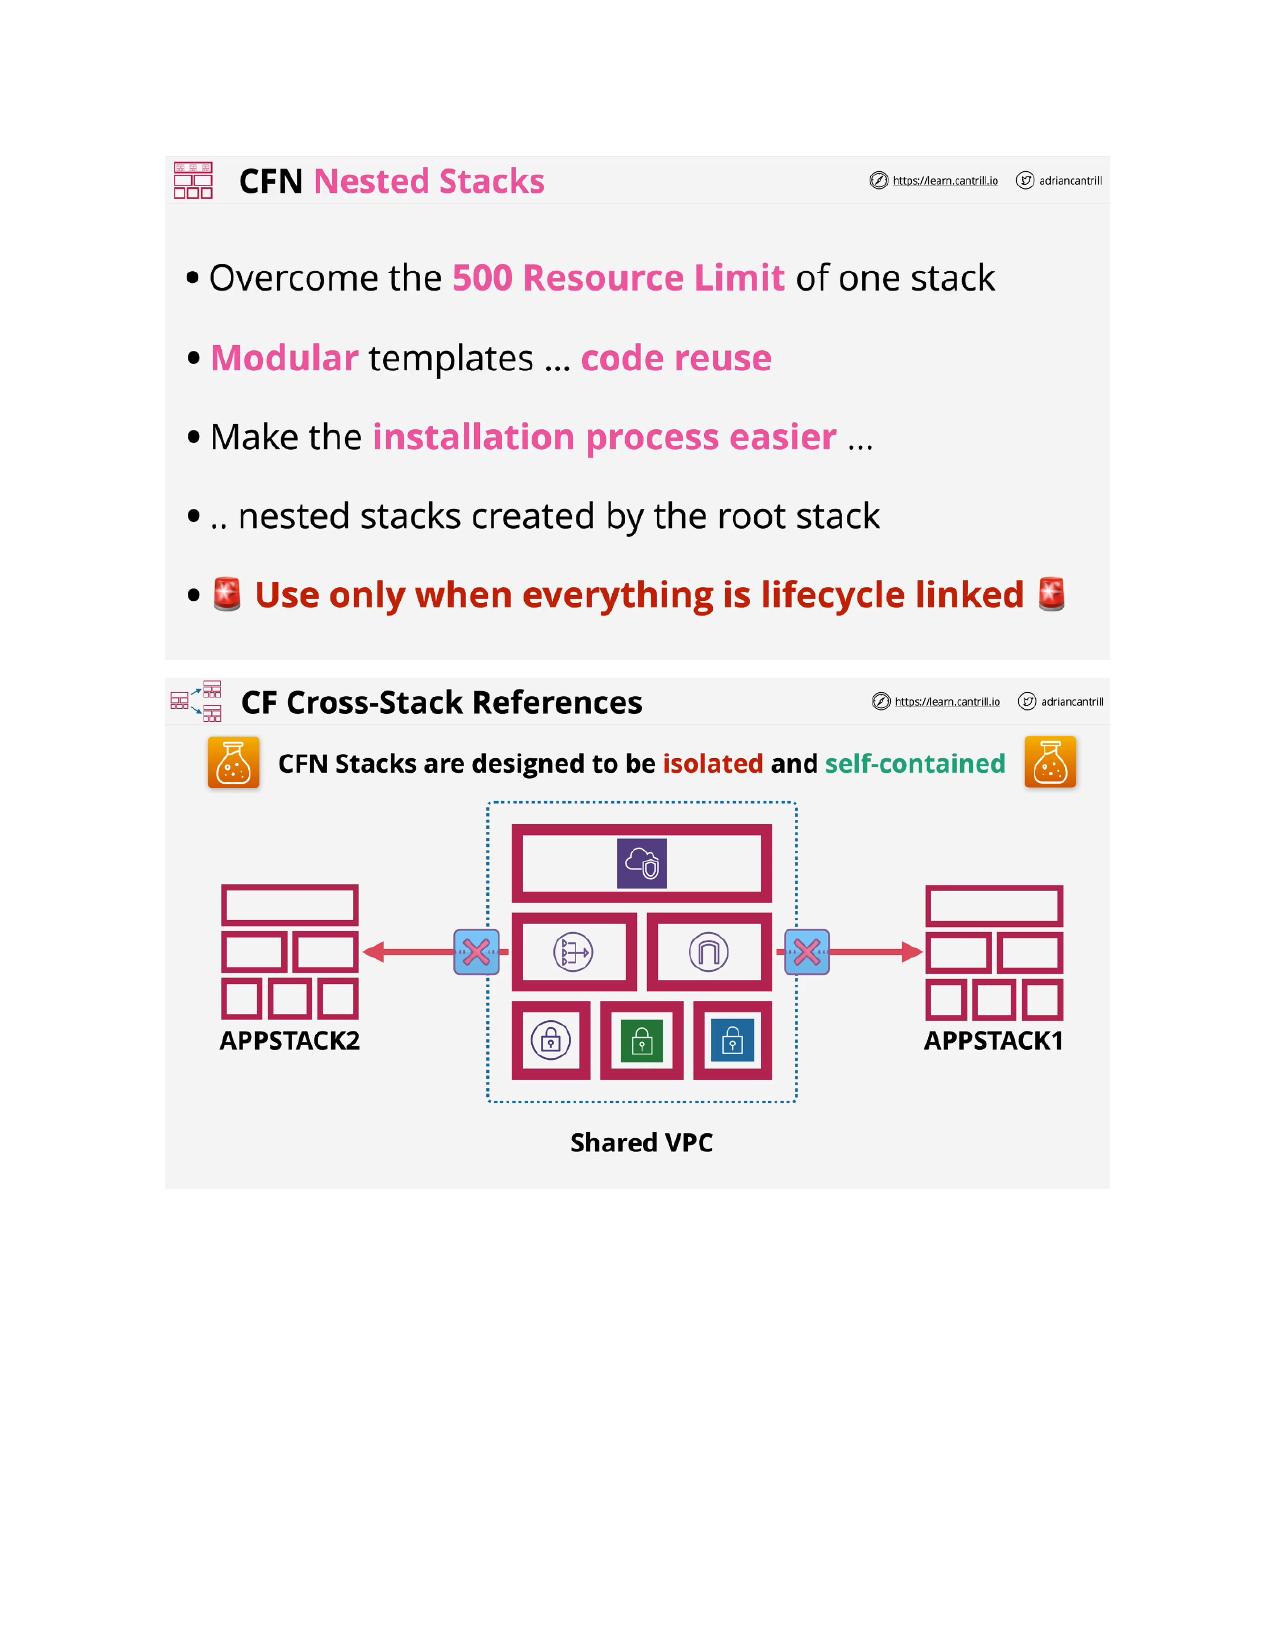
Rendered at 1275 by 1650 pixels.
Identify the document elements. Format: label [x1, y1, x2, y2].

picture [165, 156, 1111, 660]
picture [165, 678, 1111, 1189]
